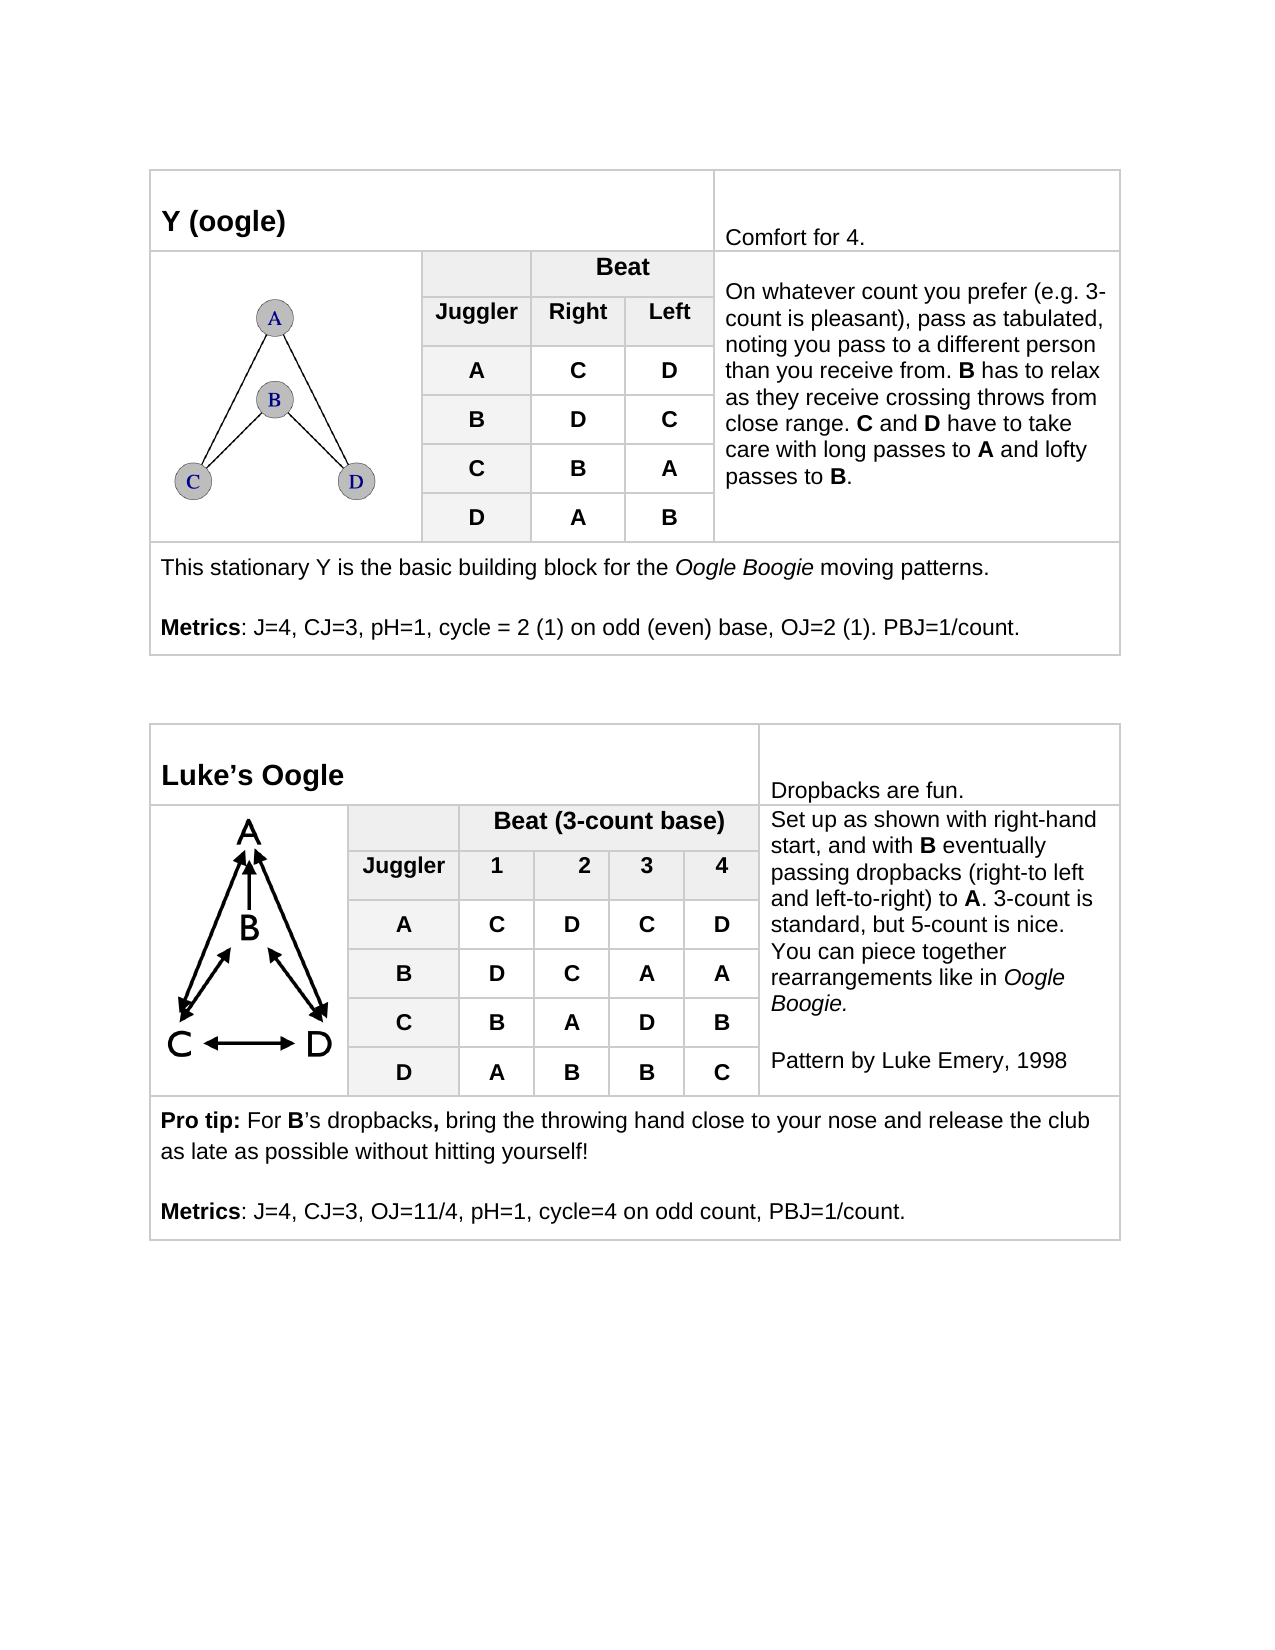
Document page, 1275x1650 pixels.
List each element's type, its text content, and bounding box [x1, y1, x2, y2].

table_cell [151, 806, 347, 1095]
table_cell C [535, 950, 608, 997]
table_cell A [685, 950, 758, 997]
table_cell C [626, 396, 713, 443]
table_cell [151, 252, 421, 541]
table_cell B [423, 396, 530, 443]
table_cell A [349, 901, 458, 948]
table_cell C [423, 445, 530, 492]
table_cell A [532, 494, 624, 541]
table_cell Set up as shown with right-hand start, and with B eventually passing dropbacks (right-to left and left-to-right) to A. 3-count is standard, but 5-count is nice. You can piece together rearrangements like in Oogle Boogie. Pattern by Luke Emery, 1998 [760, 806, 1119, 1095]
table_header Comfort for 4. [715, 171, 1119, 250]
table_cell C [349, 999, 458, 1046]
table_cell A [460, 1048, 533, 1095]
table_cell A [626, 445, 713, 492]
table_cell B [532, 445, 624, 492]
table_cell C [532, 347, 624, 394]
table_cell Left [626, 298, 713, 345]
table_cell [349, 806, 458, 850]
table_cell D [349, 1048, 458, 1095]
table_cell C [460, 901, 533, 948]
picture [161, 806, 338, 1069]
picture [161, 280, 387, 515]
table_cell D [685, 901, 758, 948]
table_cell B [460, 999, 533, 1046]
table_cell A [535, 999, 608, 1046]
table_cell B [610, 1048, 683, 1095]
table_cell Beat (3-count base) [460, 806, 758, 850]
table_cell B [685, 999, 758, 1046]
table_cell B [535, 1048, 608, 1095]
table_cell 3 [610, 852, 683, 899]
table_cell D [535, 901, 608, 948]
table_cell B [626, 494, 713, 541]
table_cell B [349, 950, 458, 997]
table_cell D [626, 347, 713, 394]
table_cell A [610, 950, 683, 997]
table_cell Beat [532, 252, 713, 296]
table_header Dropbacks are fun. [760, 725, 1119, 804]
table_cell [423, 252, 530, 296]
table_cell 4 [685, 852, 758, 899]
table_cell C [610, 901, 683, 948]
table_cell Right [532, 298, 624, 345]
table_cell D [610, 999, 683, 1046]
table_cell On whatever count you prefer (e.g. 3-count is pleasant), pass as tabulated, noting you pass to a different person than you receive from. B has to relax as they receive crossing throws from close range. C and D have to take care with long passes to A and lofty passes to B. [715, 252, 1119, 541]
table_cell Pro tip: For B’s dropbacks, bring the throwing hand close to your nose and release the club as late as possible without hitting yourself! Metrics: J=4, CJ=3, OJ=11/4, pH=1, cycle=4 on odd count, PBJ=1/count. [151, 1097, 1119, 1239]
table_cell D [460, 950, 533, 997]
table_cell This stationary Y is the basic building block for the Oogle Boogie moving patterns. Metrics: J=4, CJ=3, pH=1, cycle = 2 (1) on odd (even) base, OJ=2 (1). PBJ=1/count. [151, 543, 1119, 654]
table_header Luke’s Oogle [151, 725, 758, 804]
table_cell A [423, 347, 530, 394]
table_cell C [685, 1048, 758, 1095]
table_cell D [532, 396, 624, 443]
table_cell Juggler [349, 852, 458, 899]
table_cell 2 [535, 852, 608, 899]
table_cell Juggler [423, 298, 530, 345]
table_cell 1 [460, 852, 533, 899]
table_header Y (oogle) [151, 171, 713, 250]
table_cell D [423, 494, 530, 541]
